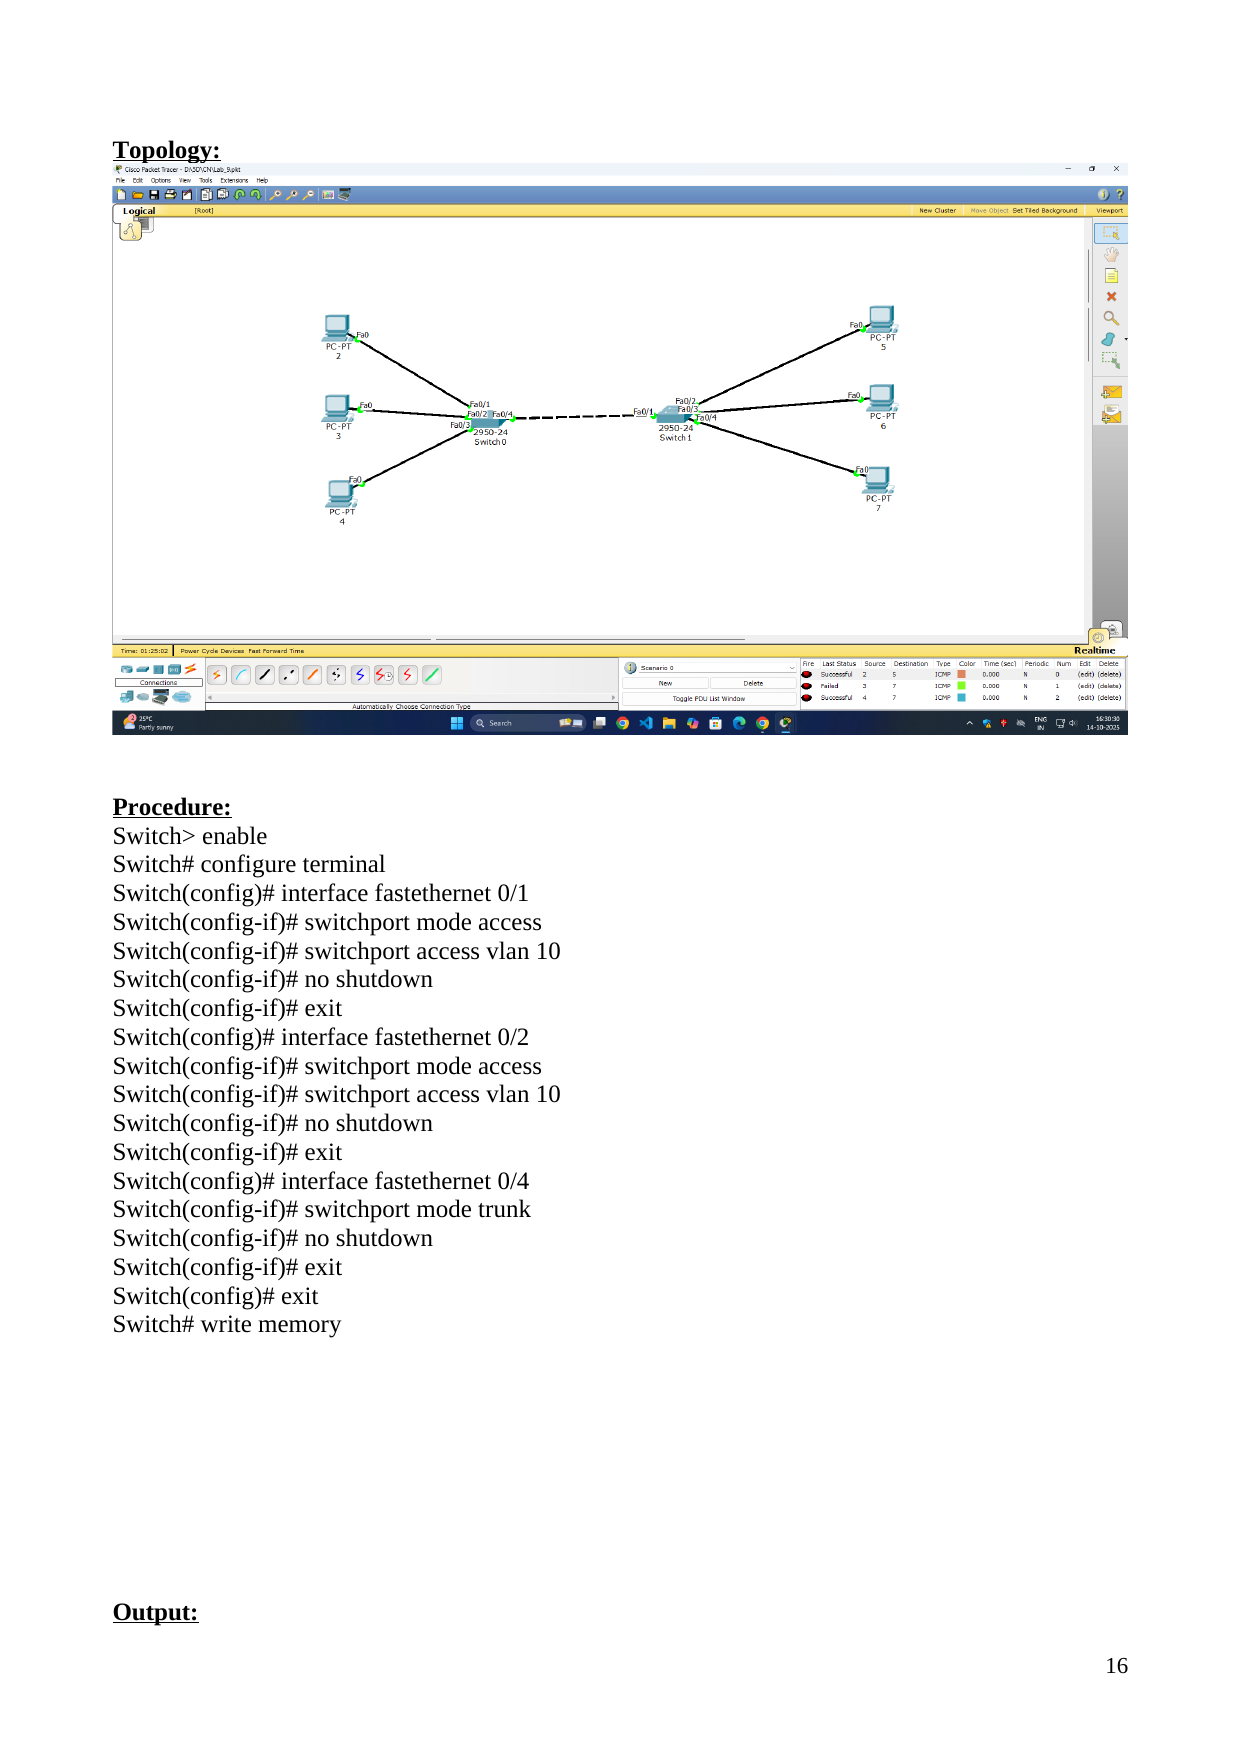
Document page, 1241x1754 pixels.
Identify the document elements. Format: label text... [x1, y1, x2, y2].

text Switch(config-if)# switchport mode access [112, 1051, 1128, 1079]
text Switch(config)# interface fastethernet 0/4 [112, 1166, 1128, 1194]
text Switch# write memory [112, 1309, 1128, 1338]
text Switch(config-if)# no shutdown [112, 1223, 1128, 1252]
text Switch(config-if)# switchport mode trunk [112, 1194, 1128, 1223]
text Topology: [112, 101, 1128, 163]
text Switch(config)# interface fastethernet 0/2 [112, 1022, 1128, 1051]
text Switch(config-if)# exit [112, 1137, 1128, 1166]
picture [112, 163, 1128, 735]
text Switch(config-if)# switchport access vlan 10 [112, 1079, 1128, 1108]
text Switch(config-if)# exit [112, 1252, 1128, 1281]
text Switch(config-if)# exit [112, 993, 1128, 1022]
text Switch> enable [112, 821, 1128, 849]
text Switch(config)# exit [112, 1281, 1128, 1309]
text Switch(config-if)# no shutdown [112, 1108, 1128, 1137]
text Switch(config-if)# switchport mode access [112, 907, 1128, 936]
text Procedure: [112, 792, 1128, 821]
text Output: [112, 1597, 1128, 1626]
text Switch# configure terminal [112, 849, 1128, 878]
text Switch(config-if)# switchport access vlan 10 [112, 936, 1128, 964]
text Switch(config)# interface fastethernet 0/1 [112, 878, 1128, 907]
text Switch(config-if)# no shutdown [112, 964, 1128, 993]
